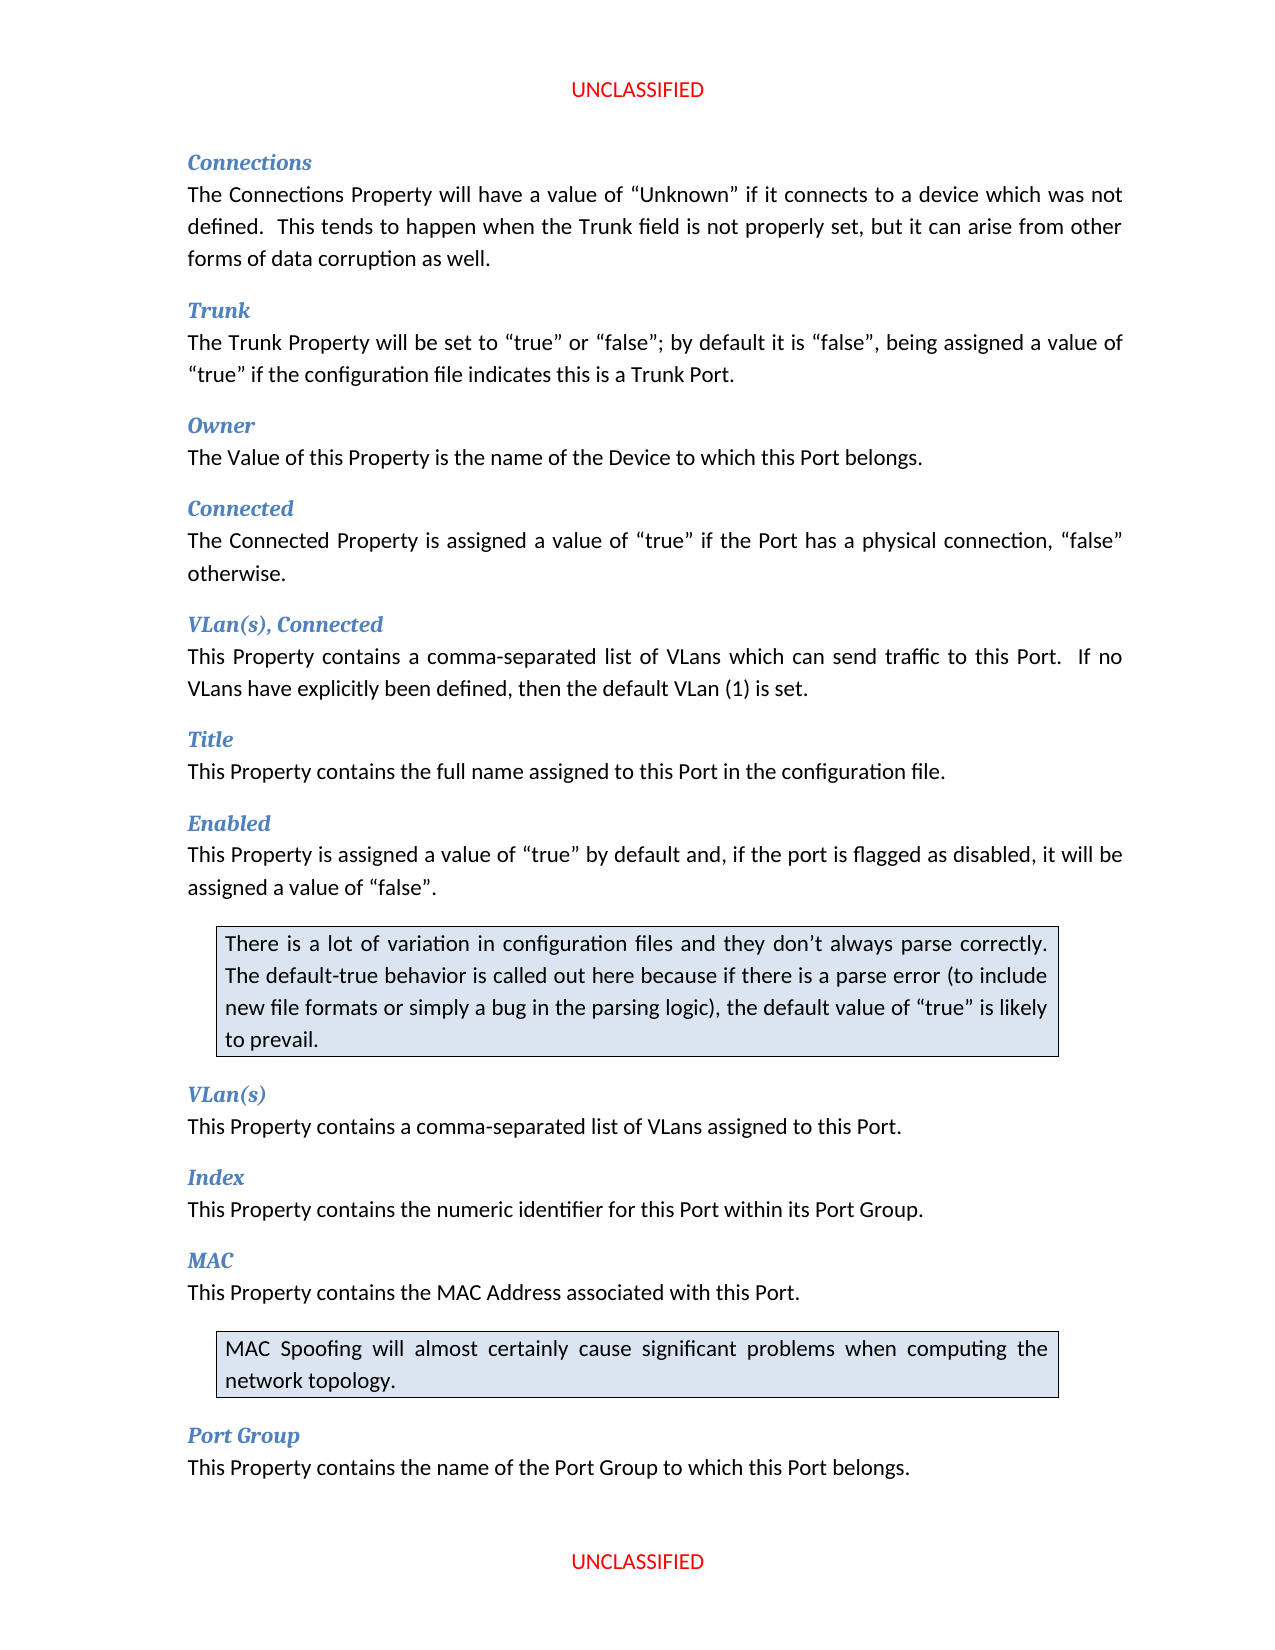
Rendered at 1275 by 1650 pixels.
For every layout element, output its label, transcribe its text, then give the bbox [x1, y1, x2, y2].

text This Property contains a comma-separated list of VLans which can send traffic to this Port. If no VLans have explicitly been defined, then the default VLan (1) is set. [187, 642, 1125, 702]
text MAC Spoofing will almost certainly cause significant problems when computing the network topology. [217, 1332, 1058, 1397]
subtitle Connections [187, 150, 1125, 176]
text The Value of this Property is the name of the Device to which this Port belongs. [187, 443, 1125, 471]
subtitle Connected [187, 496, 1125, 523]
text This Property contains the numeric identifier for this Port within its Port Group. [187, 1195, 1125, 1223]
subtitle Owner [187, 413, 1125, 439]
text This Property contains a comma-separated list of VLans assigned to this Port. [187, 1112, 1125, 1140]
text The Trunk Property will be set to “true” or “false”; by default it is “false”, being assigned a value of “true” if the configuration file indicates this is a Trunk Port. [187, 328, 1125, 388]
text This Property contains the MAC Address associated with this Port. [187, 1278, 1125, 1306]
subtitle Enabled [187, 810, 1125, 837]
text This Property is assigned a value of “true” by default and, if the port is flagged as disabled, it will be assigned a value of “false”. [187, 841, 1125, 901]
text The Connections Property will have a value of “Unknown” if it connects to a device which was not defined. This tends to happen when the Trunk field is not properly set, but it can arise from other forms of data corruption as well. [187, 180, 1125, 273]
text This Property contains the name of the Port Group to which this Port belongs. [187, 1453, 1125, 1481]
text The Connected Property is assigned a value of “true” if the Port has a physical connection, “false” otherwise. [187, 526, 1125, 587]
text There is a lot of variation in configuration files and they don’t always parse correctly. The default-true behavior is called out here because if there is a parse error (to include new file formats or simply a bug in the parsing logic), the default value of “true” is likely to prevail. [217, 927, 1058, 1056]
subtitle Title [187, 727, 1125, 753]
subtitle MAC [187, 1248, 1125, 1274]
subtitle VLan(s) [187, 1082, 1125, 1108]
subtitle Index [187, 1165, 1125, 1191]
subtitle Port Group [187, 1423, 1125, 1449]
text This Property contains the full name assigned to this Port in the configuration file. [187, 757, 1125, 785]
subtitle Trunk [187, 298, 1125, 324]
subtitle VLan(s), Connected [187, 612, 1125, 638]
